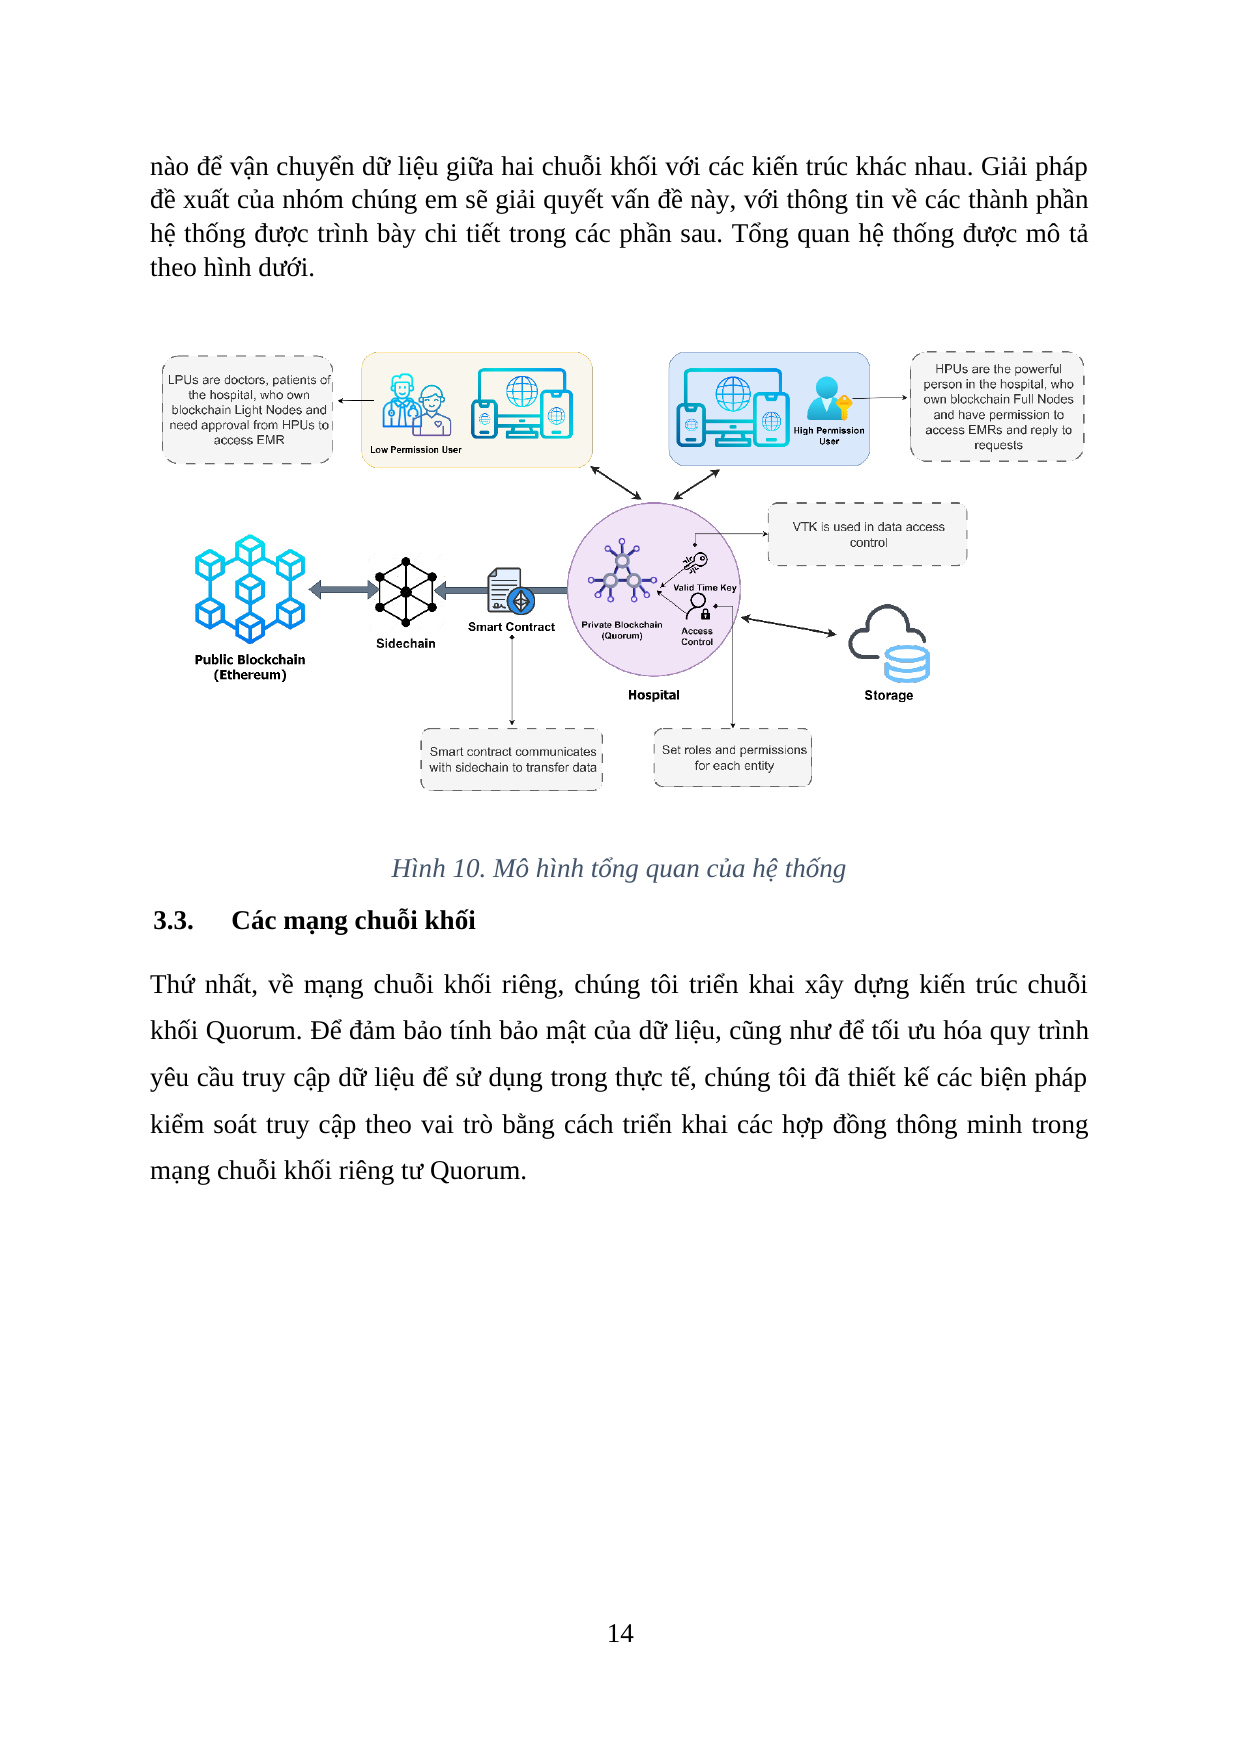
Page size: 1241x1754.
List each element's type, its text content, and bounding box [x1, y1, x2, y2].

picture [150, 351, 1091, 834]
list Các mạng chuỗi khối [194, 904, 1090, 936]
text Hình 10. Mô hình tổng quan của hệ thống [150, 852, 1090, 884]
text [150, 150, 1090, 282]
text Thứ nhất, về mạng chuỗi khối riêng, chúng tôi triển khai xây dựng kiến trúc chuỗi khối Quorum. Để đảm bảo tính bảo mật của dữ liệu, cũng như để tối ưu hóa quy trình yêu cầu truy cập dữ liệu để sử dụng trong thực tế, chúng tôi đã thiết kế các biện pháp kiểm soát truy cập theo vai trò bằng cách triển khai các hợp đồng thông minh trong mạng chuỗi khối riêng tư Quorum. [150, 968, 1090, 1186]
